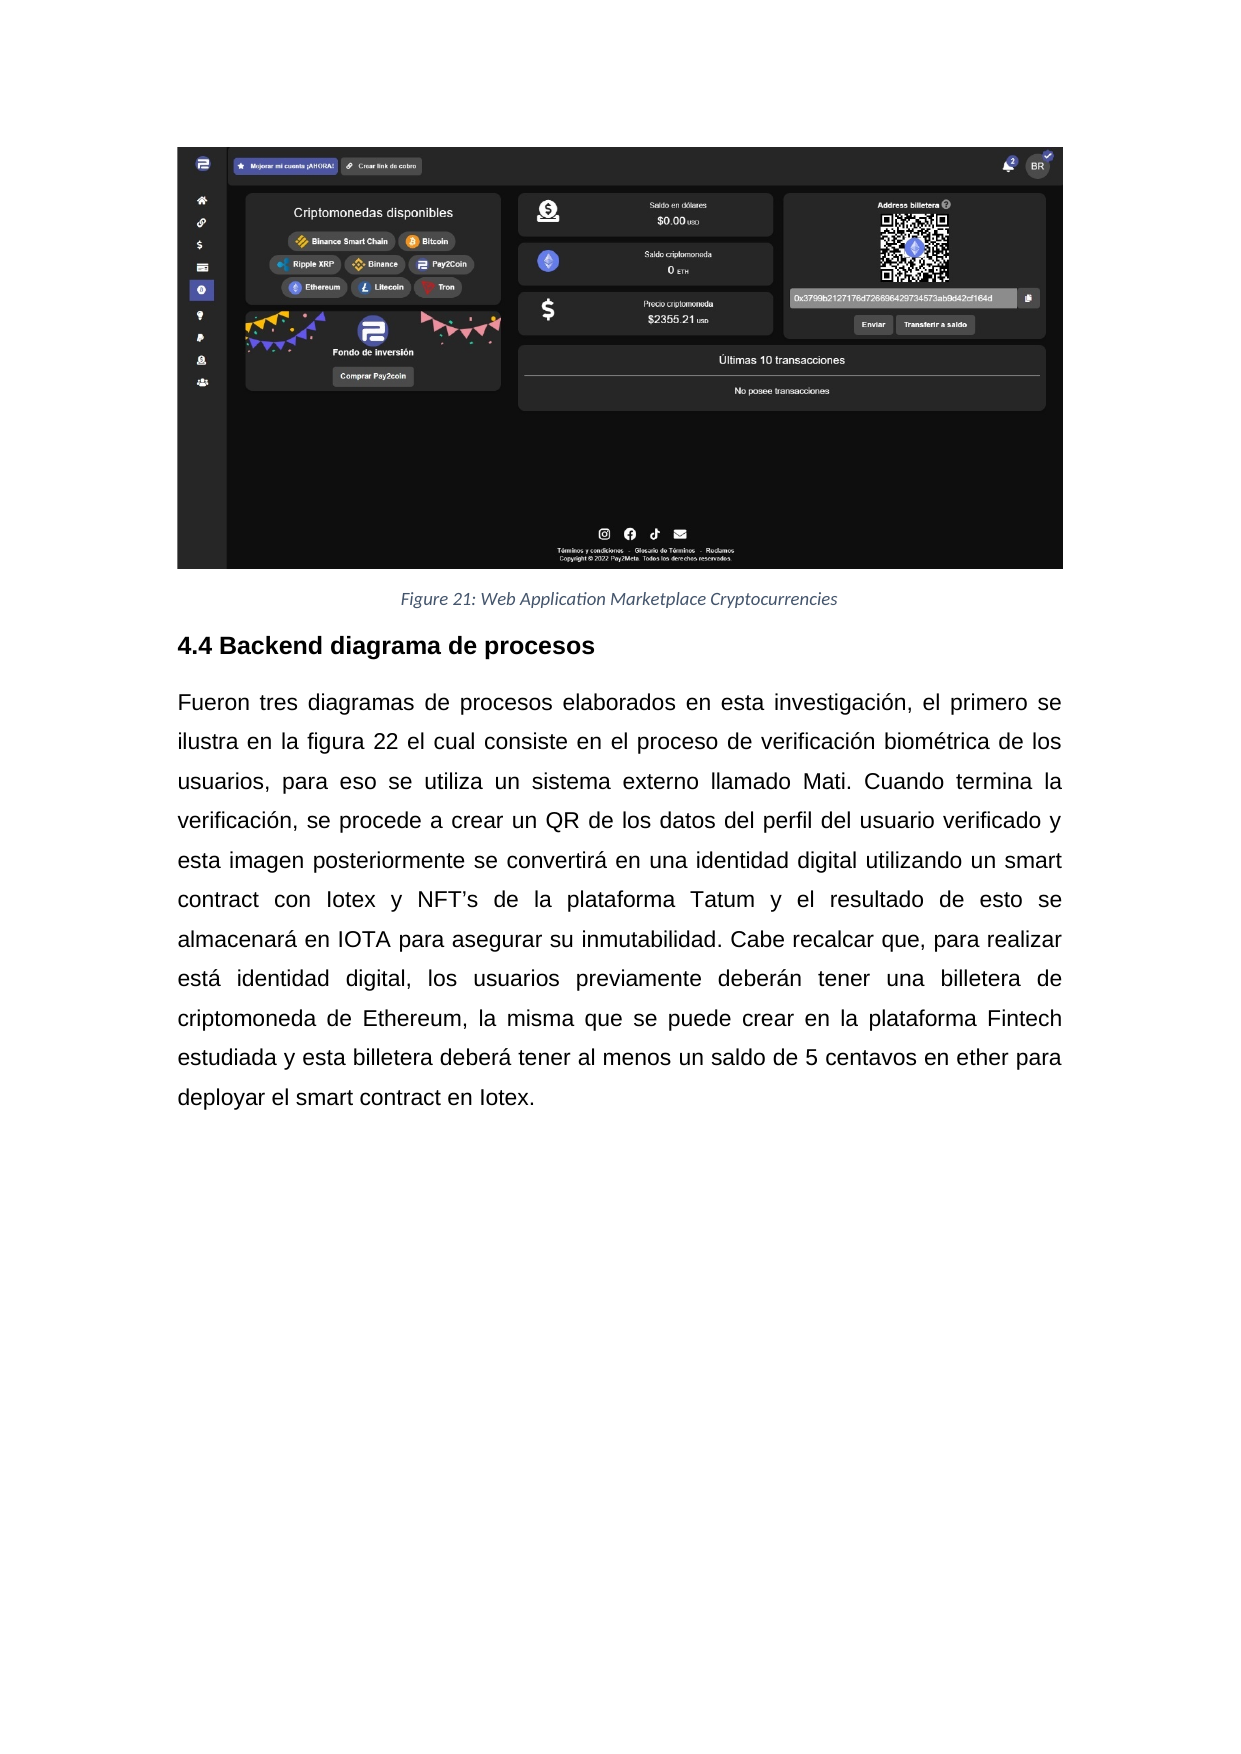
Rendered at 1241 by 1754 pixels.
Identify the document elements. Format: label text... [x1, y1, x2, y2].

picture [177, 147, 1063, 569]
text 4.4 Backend diagrama de procesos [177, 631, 1063, 660]
text Figure 21: Web Application Marketplace Cryptocurrencies [177, 588, 1063, 611]
text Fueron tres diagramas de procesos elaborados en esta investigación, el primero se ilustra en la figura 22 el cual consiste en el proceso de verificación biométrica de los usuarios, para eso se utiliza un sistema externo llamado Mati. Cuando termina la verificación, se procede a crear un QR de los datos del perfil del usuario verificado y esta imagen posteriormente se convertirá en una identidad digital utilizando un smart contract con Iotex y NFT’s de la plataforma Tatum y el resultado de esto se almacenará en IOTA para asegurar su inmutabilidad. Cabe recalcar que, para realizar está identidad digital, los usuarios previamente deberán tener una billetera de criptomoneda de Ethereum, la misma que se puede crear en la plataforma Fintech estudiada y esta billetera deberá tener al menos un saldo de 5 centavos en ether para deployar el smart contract en Iotex. [177, 689, 1063, 1110]
